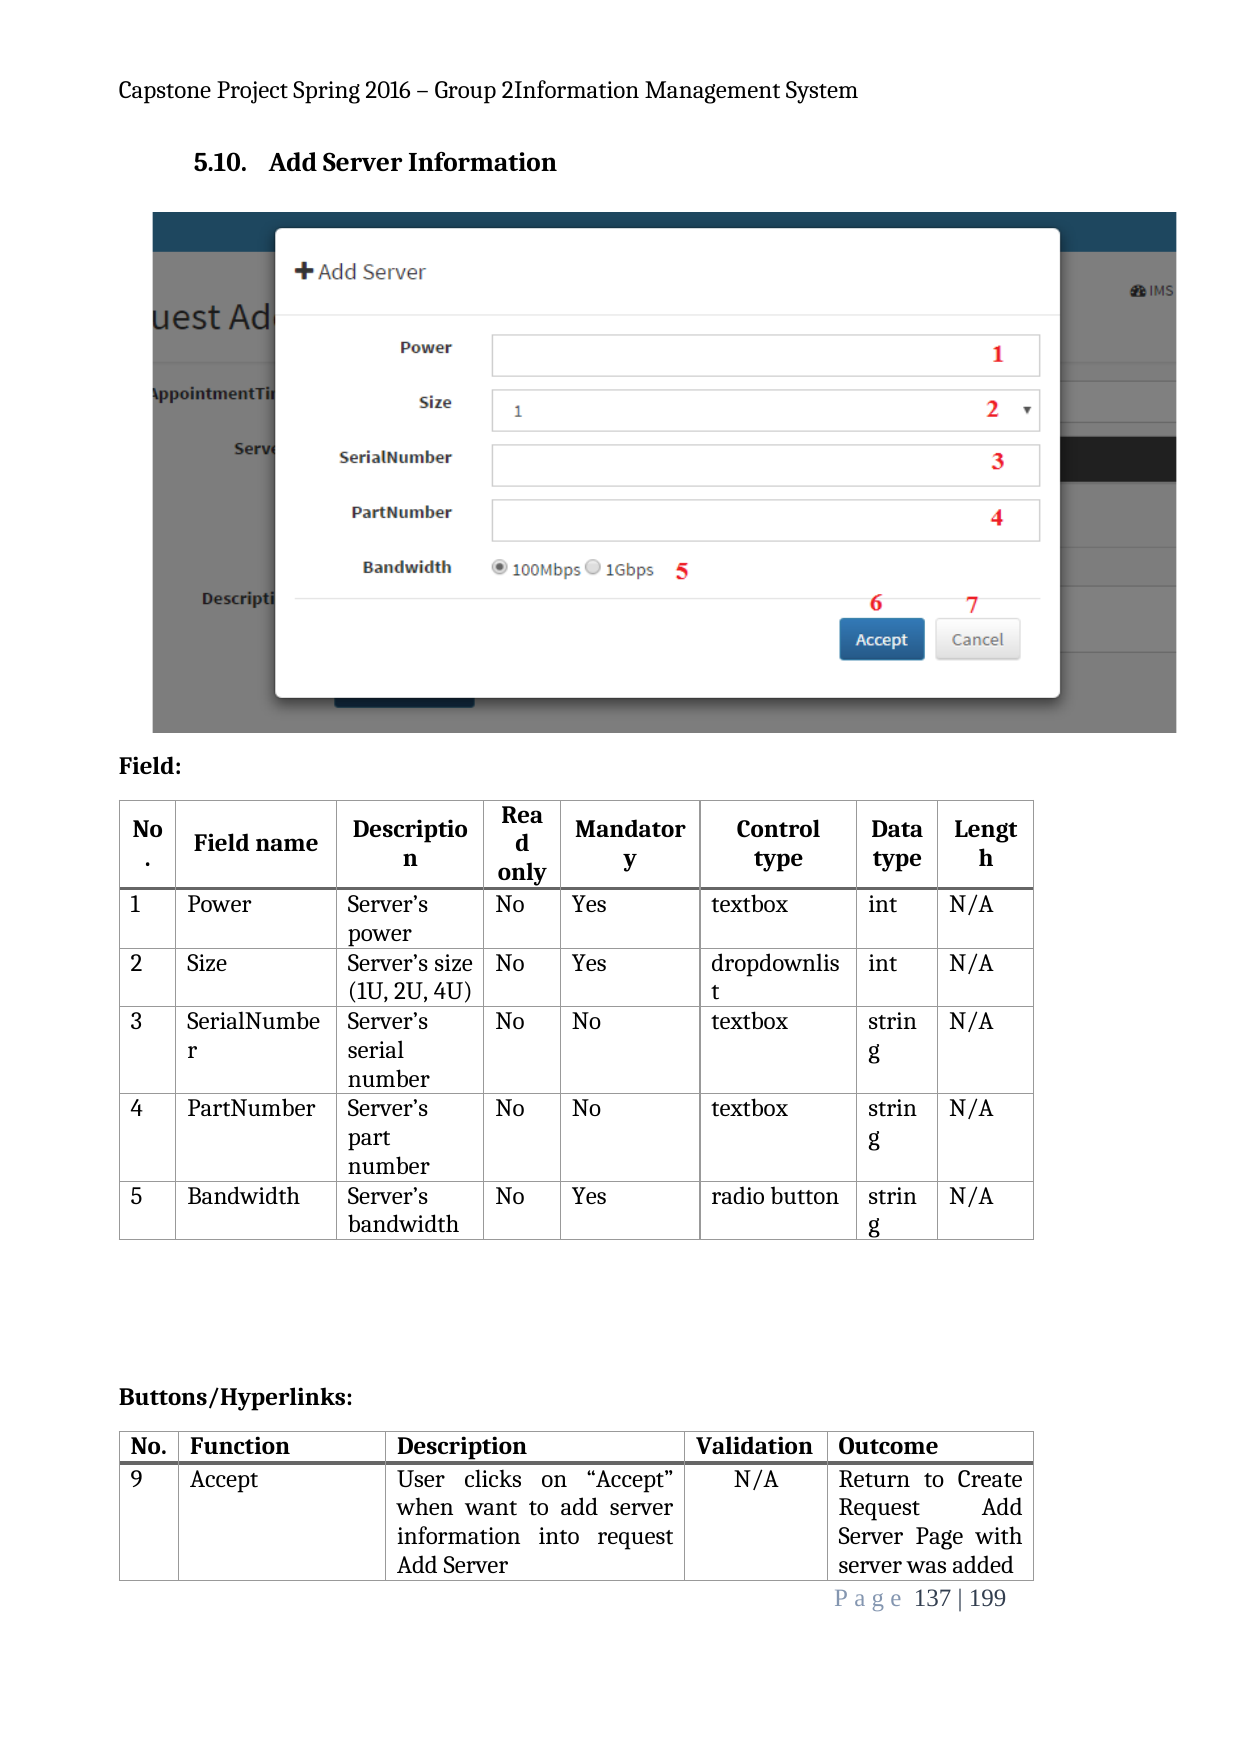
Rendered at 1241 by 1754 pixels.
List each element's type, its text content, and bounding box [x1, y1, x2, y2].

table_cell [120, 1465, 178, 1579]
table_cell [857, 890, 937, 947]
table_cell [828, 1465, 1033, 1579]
text Field: [118, 276, 1033, 781]
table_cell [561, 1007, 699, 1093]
subtitle Add Server Information [193, 147, 1033, 178]
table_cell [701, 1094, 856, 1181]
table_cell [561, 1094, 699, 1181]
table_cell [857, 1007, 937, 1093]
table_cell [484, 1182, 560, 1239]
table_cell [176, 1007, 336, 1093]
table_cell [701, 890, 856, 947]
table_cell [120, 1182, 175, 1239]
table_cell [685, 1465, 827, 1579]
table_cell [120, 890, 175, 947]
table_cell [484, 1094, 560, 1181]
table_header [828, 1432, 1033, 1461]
picture [152, 212, 1177, 733]
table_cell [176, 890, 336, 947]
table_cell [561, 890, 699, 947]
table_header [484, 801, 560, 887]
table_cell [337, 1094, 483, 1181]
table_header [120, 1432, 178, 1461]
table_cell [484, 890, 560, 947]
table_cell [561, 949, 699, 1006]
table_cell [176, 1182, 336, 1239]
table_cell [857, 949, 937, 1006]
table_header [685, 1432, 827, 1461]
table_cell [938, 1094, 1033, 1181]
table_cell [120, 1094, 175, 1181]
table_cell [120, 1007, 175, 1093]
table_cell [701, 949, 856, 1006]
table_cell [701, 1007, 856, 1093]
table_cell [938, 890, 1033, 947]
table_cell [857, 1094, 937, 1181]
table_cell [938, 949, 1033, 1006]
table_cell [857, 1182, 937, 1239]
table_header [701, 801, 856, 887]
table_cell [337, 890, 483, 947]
text Buttons/Hyperlinks: [118, 1383, 1033, 1412]
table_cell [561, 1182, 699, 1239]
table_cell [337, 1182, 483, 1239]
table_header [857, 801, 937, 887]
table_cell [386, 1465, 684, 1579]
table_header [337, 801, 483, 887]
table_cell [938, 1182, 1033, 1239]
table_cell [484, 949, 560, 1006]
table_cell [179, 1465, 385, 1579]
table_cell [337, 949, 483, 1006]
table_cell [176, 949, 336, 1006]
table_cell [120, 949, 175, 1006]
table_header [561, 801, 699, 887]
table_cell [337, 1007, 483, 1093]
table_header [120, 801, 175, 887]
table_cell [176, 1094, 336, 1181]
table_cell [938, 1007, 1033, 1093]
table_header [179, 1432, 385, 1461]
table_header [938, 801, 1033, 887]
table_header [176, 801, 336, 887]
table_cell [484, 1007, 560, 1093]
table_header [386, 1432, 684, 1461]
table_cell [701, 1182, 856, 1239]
